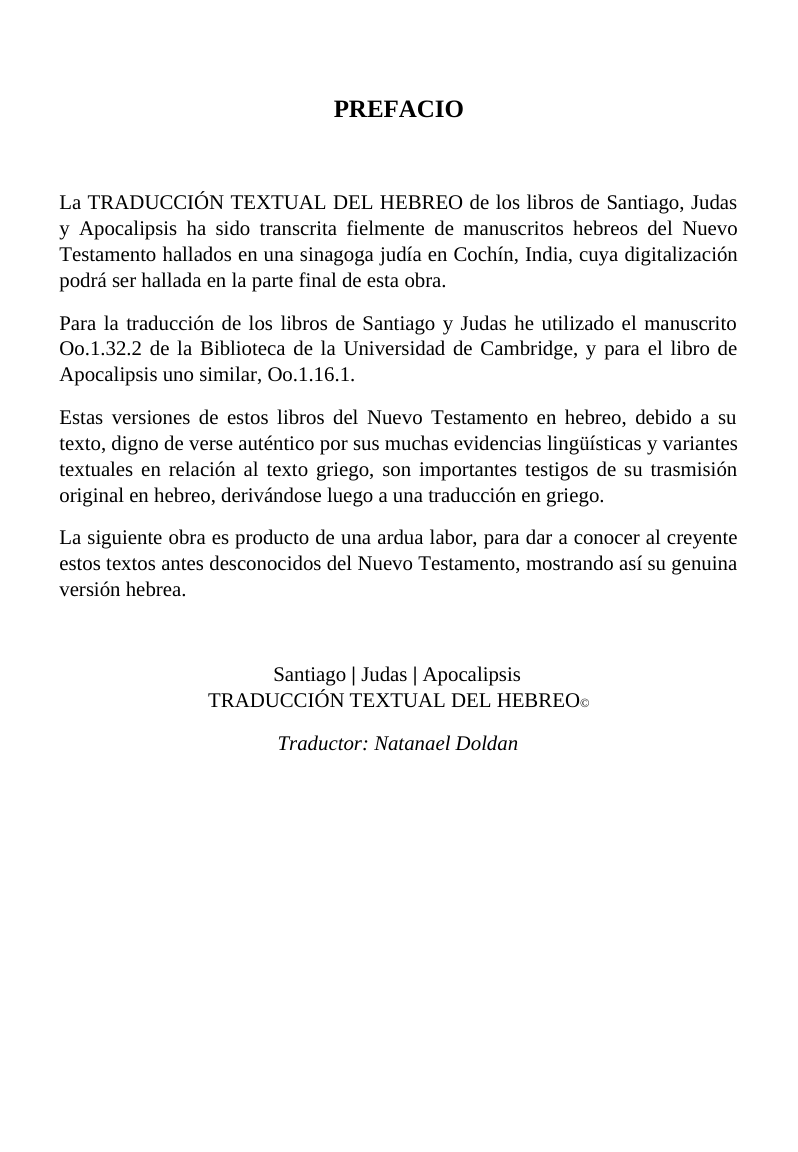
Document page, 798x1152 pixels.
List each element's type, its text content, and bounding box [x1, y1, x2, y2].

text La TRADUCCIÓN TEXTUAL DEL HEBREO de los libros de Santiago, Judas y Apocalipsis ha sido transcrita fielmente de manuscritos hebreos del Nuevo Testamento hallados en una sinagoga judía en Cochín, India, cuya digitalización podrá ser hallada en la parte final de esta obra. [59, 190, 738, 292]
text La siguiente obra es producto de una ardua labor, para dar a conocer al creyente estos textos antes desconocidos del Nuevo Testamento, mostrando así su genuina versión hebrea. [59, 525, 738, 601]
text PREFACIO [59, 94, 738, 123]
text Para la traducción de los libros de Santiago y Judas he utilizado el manuscrito Oo.1.32.2 de la Biblioteca de la Universidad de Cambridge, y para el libro de Apocalipsis uno similar, Oo.1.16.1. [59, 310, 738, 386]
text Santiago | Judas | Apocalipsis TRADUCCIÓN TEXTUAL DEL HEBREO© [59, 662, 738, 712]
text Estas versiones de estos libros del Nuevo Testamento en hebreo, debido a su texto, digno de verse auténtico por sus muchas evidencias lingüísticas y variantes textuales en relación al texto griego, son importantes testigos de su trasmisión original en hebreo, derivándose luego a una traducción en griego. [59, 405, 738, 507]
text Traductor: Natanael Doldan [59, 731, 738, 755]
